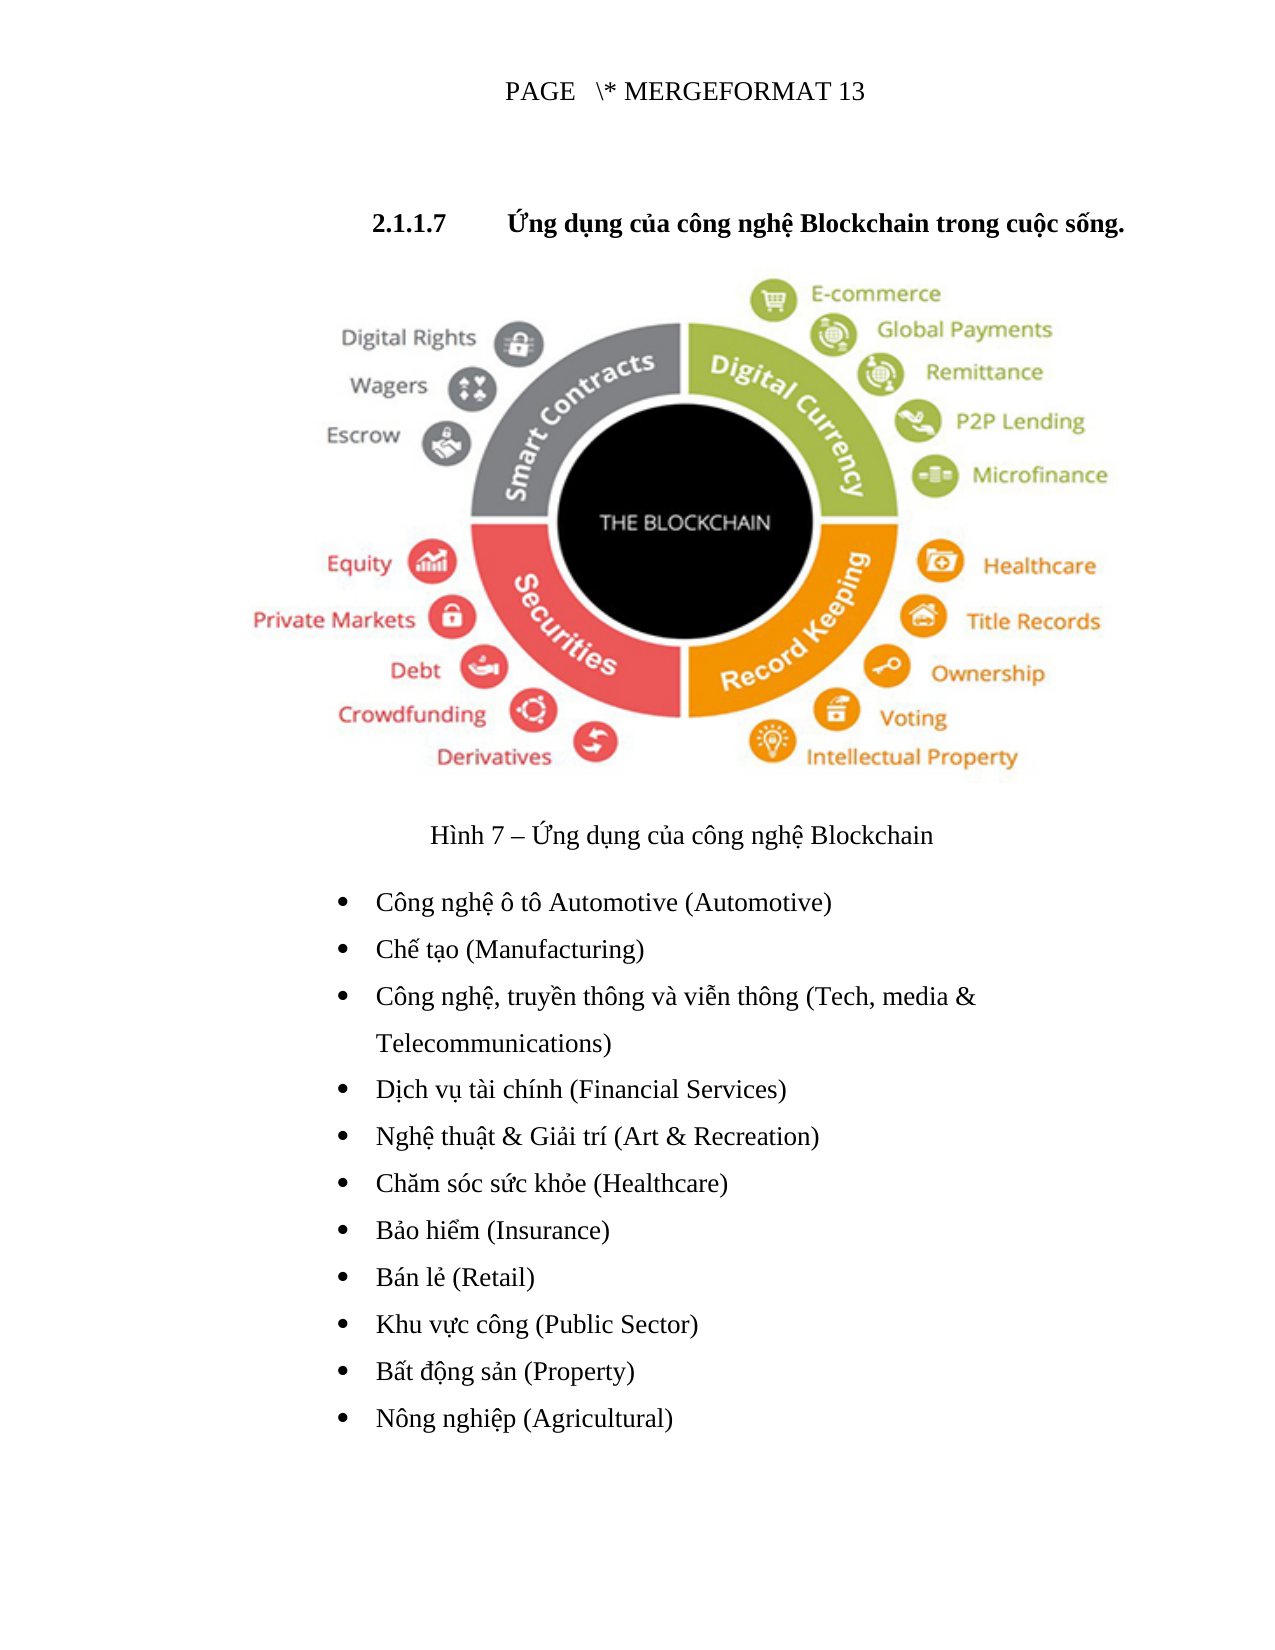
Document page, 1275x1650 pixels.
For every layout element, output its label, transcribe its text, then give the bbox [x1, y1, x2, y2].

list Công nghệ ô tô Automotive (Automotive) [338, 886, 1157, 918]
text Ứng dụng của công nghệ Blockchain trong cuộc sống. [357, 207, 1157, 238]
list Nghệ thuật & Giải trí (Art & Recreation) [338, 1121, 1157, 1152]
list Chế tạo (Manufacturing) [338, 933, 1157, 964]
text Hình 7 – Ứng dụng của công nghệ Blockchain [207, 819, 1157, 850]
list Bất động sản (Property) [338, 1355, 1157, 1386]
list Bảo hiểm (Insurance) [338, 1214, 1157, 1246]
list Bán lẻ (Retail) [338, 1261, 1157, 1292]
list Công nghệ, truyền thông và viễn thông (Tech, media & Telecommunications) [338, 980, 1157, 1058]
list Khu vực công (Public Sector) [338, 1308, 1157, 1339]
picture [245, 253, 1119, 791]
list Nông nghiệp (Agricultural) [338, 1402, 1157, 1433]
list Chăm sóc sức khỏe (Healthcare) [338, 1167, 1157, 1199]
list Dịch vụ tài chính (Financial Services) [338, 1074, 1157, 1105]
